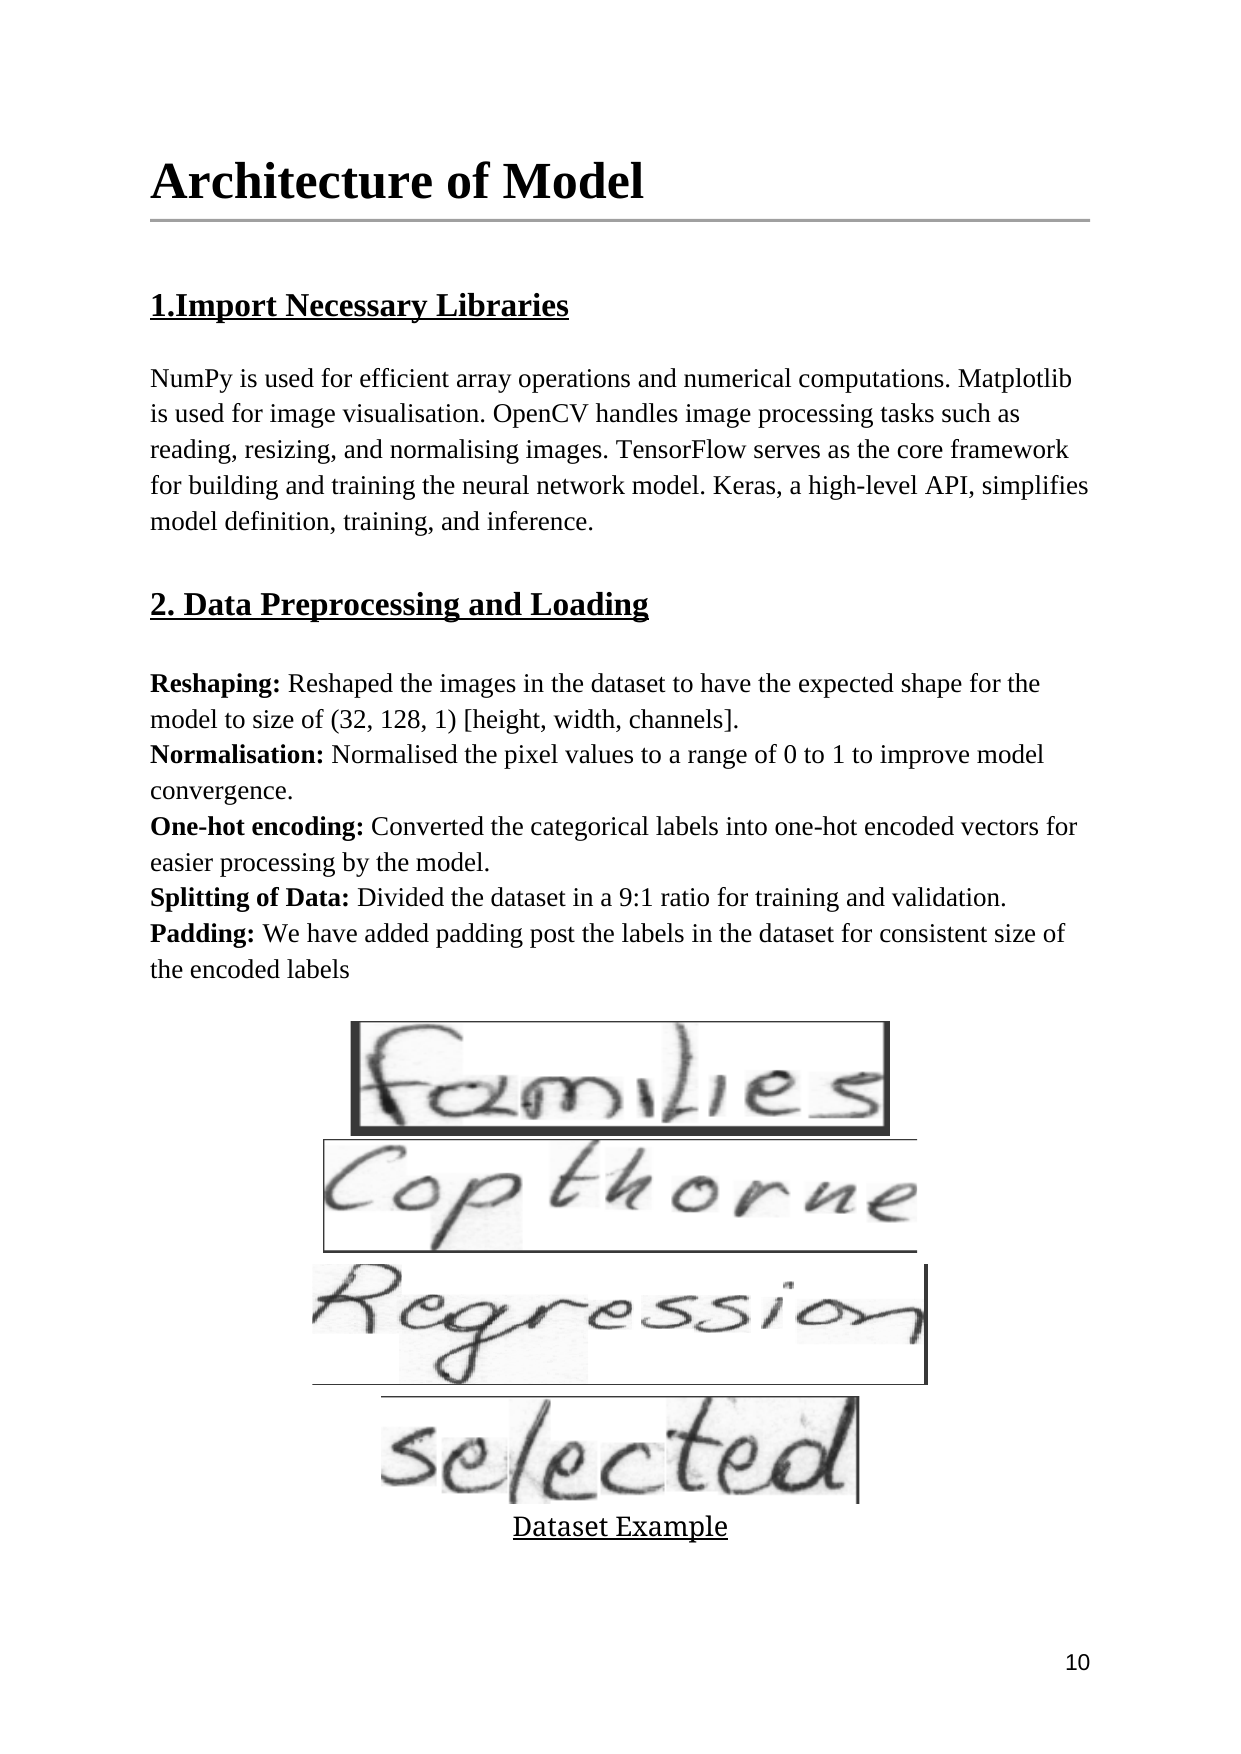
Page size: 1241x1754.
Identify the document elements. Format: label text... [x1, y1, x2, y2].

text Splitting of Data: Divided the dataset in a 9:1 ratio for training and validation. [150, 882, 1090, 913]
text Padding: We have added padding post the labels in the dataset for consistent size of the encoded labels [150, 917, 1090, 984]
picture [350, 1021, 890, 1136]
text 1.Import Necessary Libraries [150, 285, 1090, 323]
text 2. Data Preprocessing and Loading [150, 584, 1090, 623]
text Architecture of Model [150, 150, 1090, 210]
picture [323, 1139, 918, 1253]
text Reshaping: Reshaped the images in the dataset to have the expected shape for the model to size of (32, 128, 1) [height, width, channels]. [150, 667, 1090, 734]
picture [312, 1264, 928, 1385]
text NumPy is used for efficient array operations and numerical computations. Matplotlib is used for image visualisation. OpenCV handles image processing tasks such as reading, resizing, and normalising images. TensorFlow serves as the core framework for building and training the neural network model. Keras, a high-level API, simplifies model definition, training, and inference. [150, 362, 1090, 536]
picture [381, 1396, 860, 1504]
text One-hot encoding: Converted the categorical labels into one-hot encoded vectors for easier processing by the model. [150, 810, 1090, 877]
text Normalisation: Normalised the pixel values to a range of 0 to 1 to improve model convergence. [150, 739, 1090, 806]
text Dataset Example [150, 1507, 1090, 1544]
